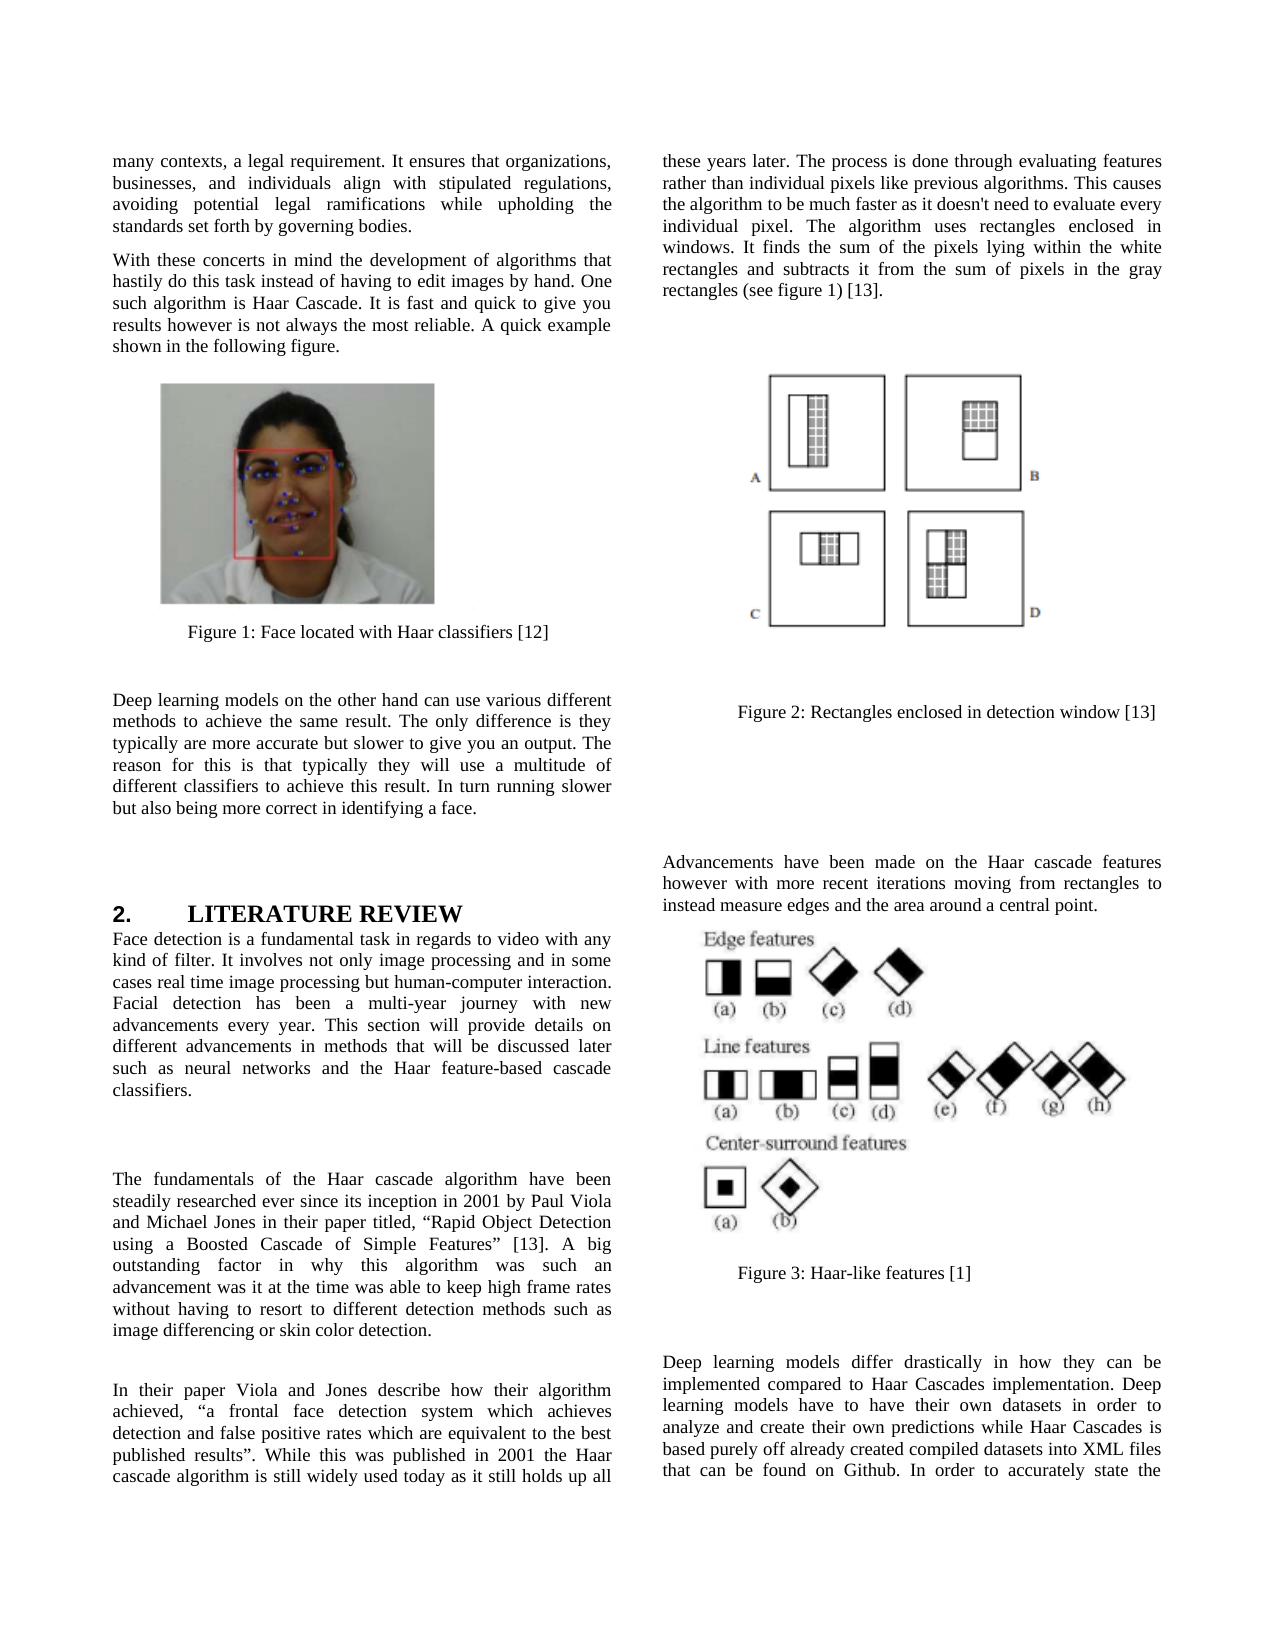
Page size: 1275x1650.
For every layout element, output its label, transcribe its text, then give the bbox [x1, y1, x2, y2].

text In their paper Viola and Jones describe how their algorithm achieved, “a frontal face detection system which achieves detection and false positive rates which are equivalent to the best published results”. While this was published in 2001 the Haar cascade algorithm is still widely used today as it still holds up all these years later. The process is done through evaluating features rather than individual pixels like previous algorithms. This causes the algorithm to be much faster as it doesn't need to evaluate every individual pixel. The algorithm uses rectangles enclosed in windows. It finds the sum of the pixels lying within the white rectangles and subtracts it from the sum of pixels in the gray rectangles (see figure 1) [13]. [662, 150, 1162, 301]
text Figure 1: Face located with Haar classifiers [12] [112, 621, 613, 642]
picture [112, 369, 477, 609]
subtitle LITERATURE REVIEW [112, 899, 613, 927]
text Figure 2: Rectangles enclosed in detection window [13] [662, 701, 1162, 723]
text Face detection is a fundamental task in regards to video with any kind of filter. It involves not only image processing and in some cases real time image processing but human-computer interaction. Facial detection has been a multi-year journey with new advancements every year. This section will provide details on different advancements in methods that will be discussed later such as neural networks and the Haar feature-based cascade classifiers. [112, 927, 613, 1100]
text With these concerts in mind the development of algorithms that hastily do this task instead of having to edit images by hand. One such algorithm is Haar Cascade. It is fast and quick to give you results however is not always the most reliable. A quick example shown in the following figure. [112, 249, 613, 357]
text Advancements have been made on the Haar cascade features however with more recent iterations moving from rectangles to instead measure edges and the area around a central point. [662, 851, 1162, 915]
text In their paper Viola and Jones describe how their algorithm achieved, “a frontal face detection system which achieves detection and false positive rates which are equivalent to the best published results”. While this was published in 2001 the Haar cascade algorithm is still widely used today as it still holds up all these years later. The process is done through evaluating features rather than individual pixels like previous algorithms. This causes the algorithm to be much faster as it doesn't need to evaluate every individual pixel. The algorithm uses rectangles enclosed in windows. It finds the sum of the pixels lying within the white rectangles and subtracts it from the sum of pixels in the gray rectangles (see figure 1) [13]. [112, 1379, 613, 1487]
picture [662, 369, 1100, 663]
text Figure 3: Haar-like features [1] [662, 1262, 1162, 1283]
text The fundamentals of the Haar cascade algorithm have been steadily researched ever since its inception in 2001 by Paul Viola and Michael Jones in their paper titled, “Rapid Object Detection using a Boosted Cascade of Simple Features” [13]. A big outstanding factor in why this algorithm was such an advancement was it at the time was able to keep high frame rates without having to resort to different detection methods such as image differencing or skin color detection. [112, 1168, 613, 1341]
text Deep learning models on the other hand can use various different methods to achieve the same result. The only difference is they typically are more accurate but slower to give you an output. The reason for this is that typically they will use a multitude of different classifiers to achieve this result. In turn running slower but also being more correct in identifying a face. [112, 689, 613, 818]
picture [662, 923, 1155, 1254]
